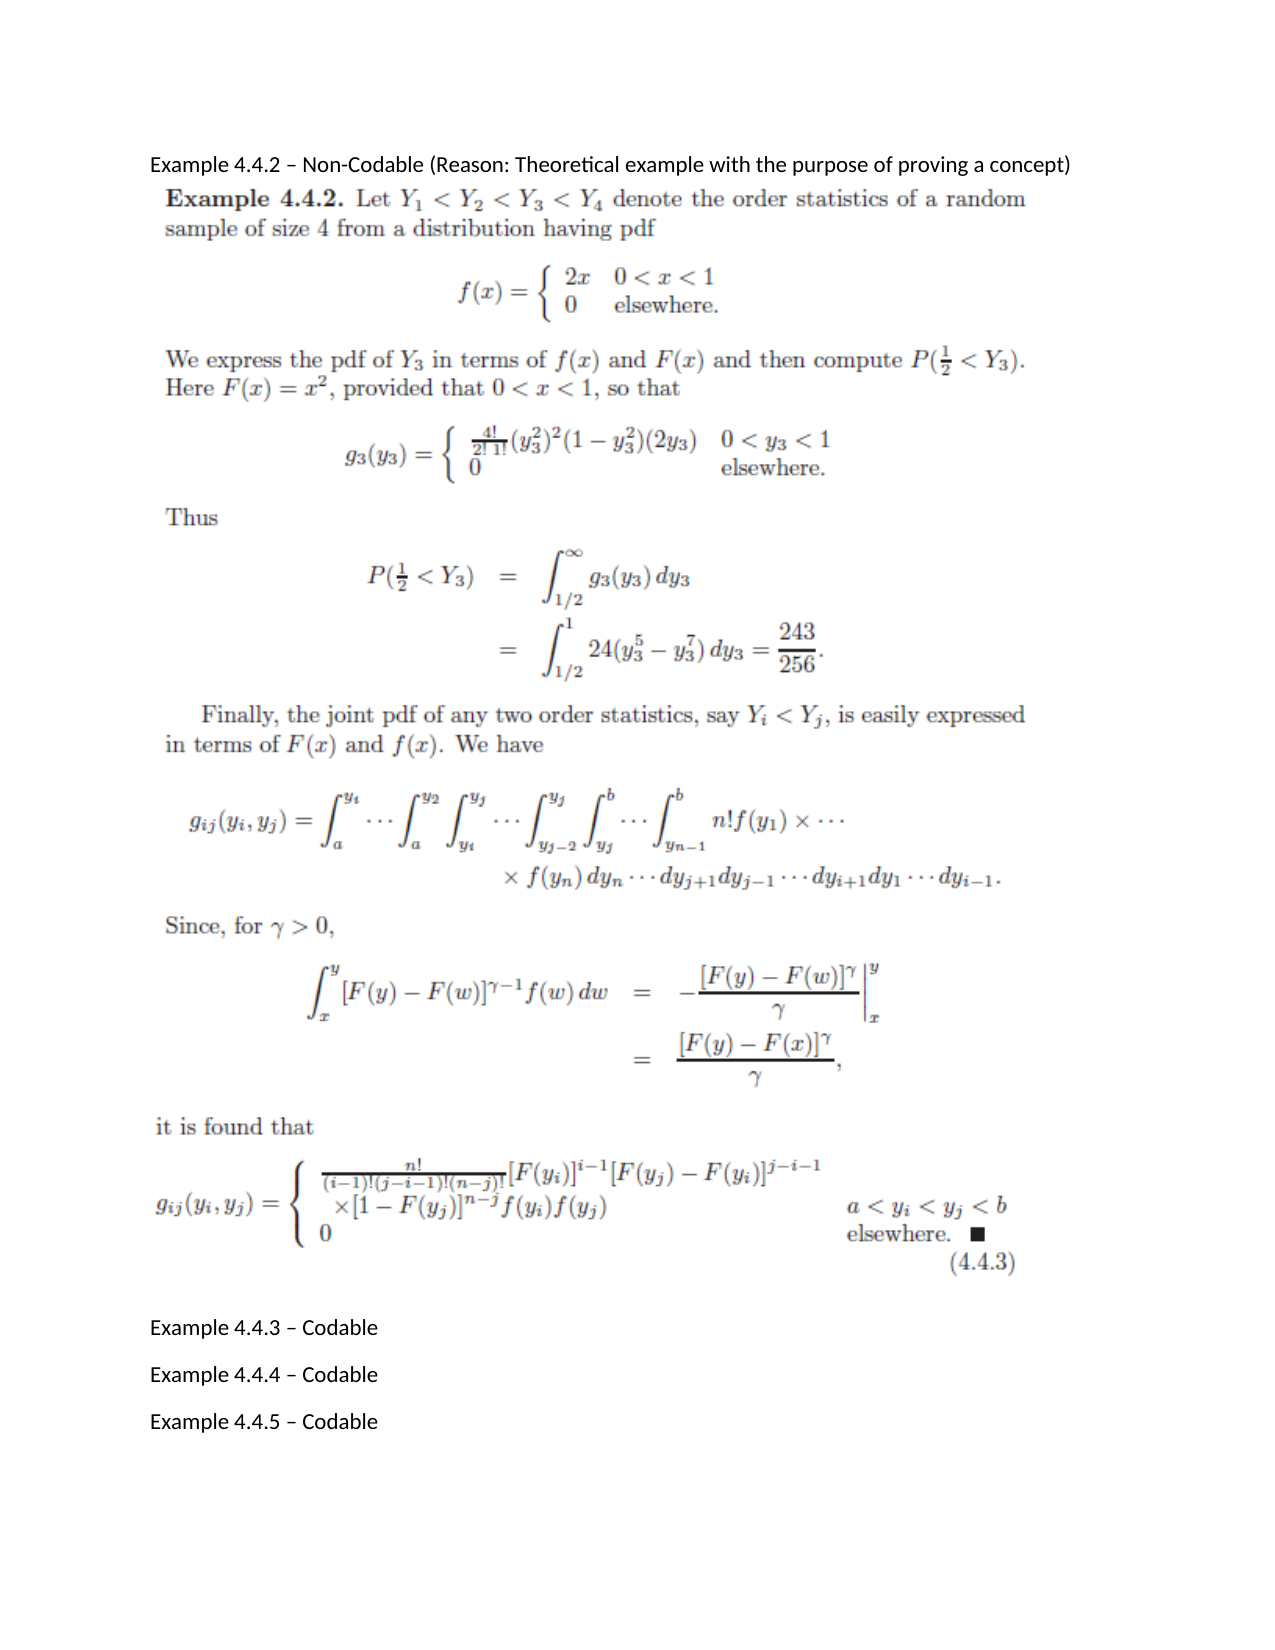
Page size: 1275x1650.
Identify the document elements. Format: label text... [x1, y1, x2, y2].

text Example 4.4.5 – Codable [150, 1407, 1125, 1435]
text Example 4.4.4 – Codable [150, 1360, 1125, 1388]
picture [150, 180, 1063, 1098]
picture [150, 1105, 1046, 1295]
text Example 4.4.3 – Codable [150, 1313, 1125, 1341]
